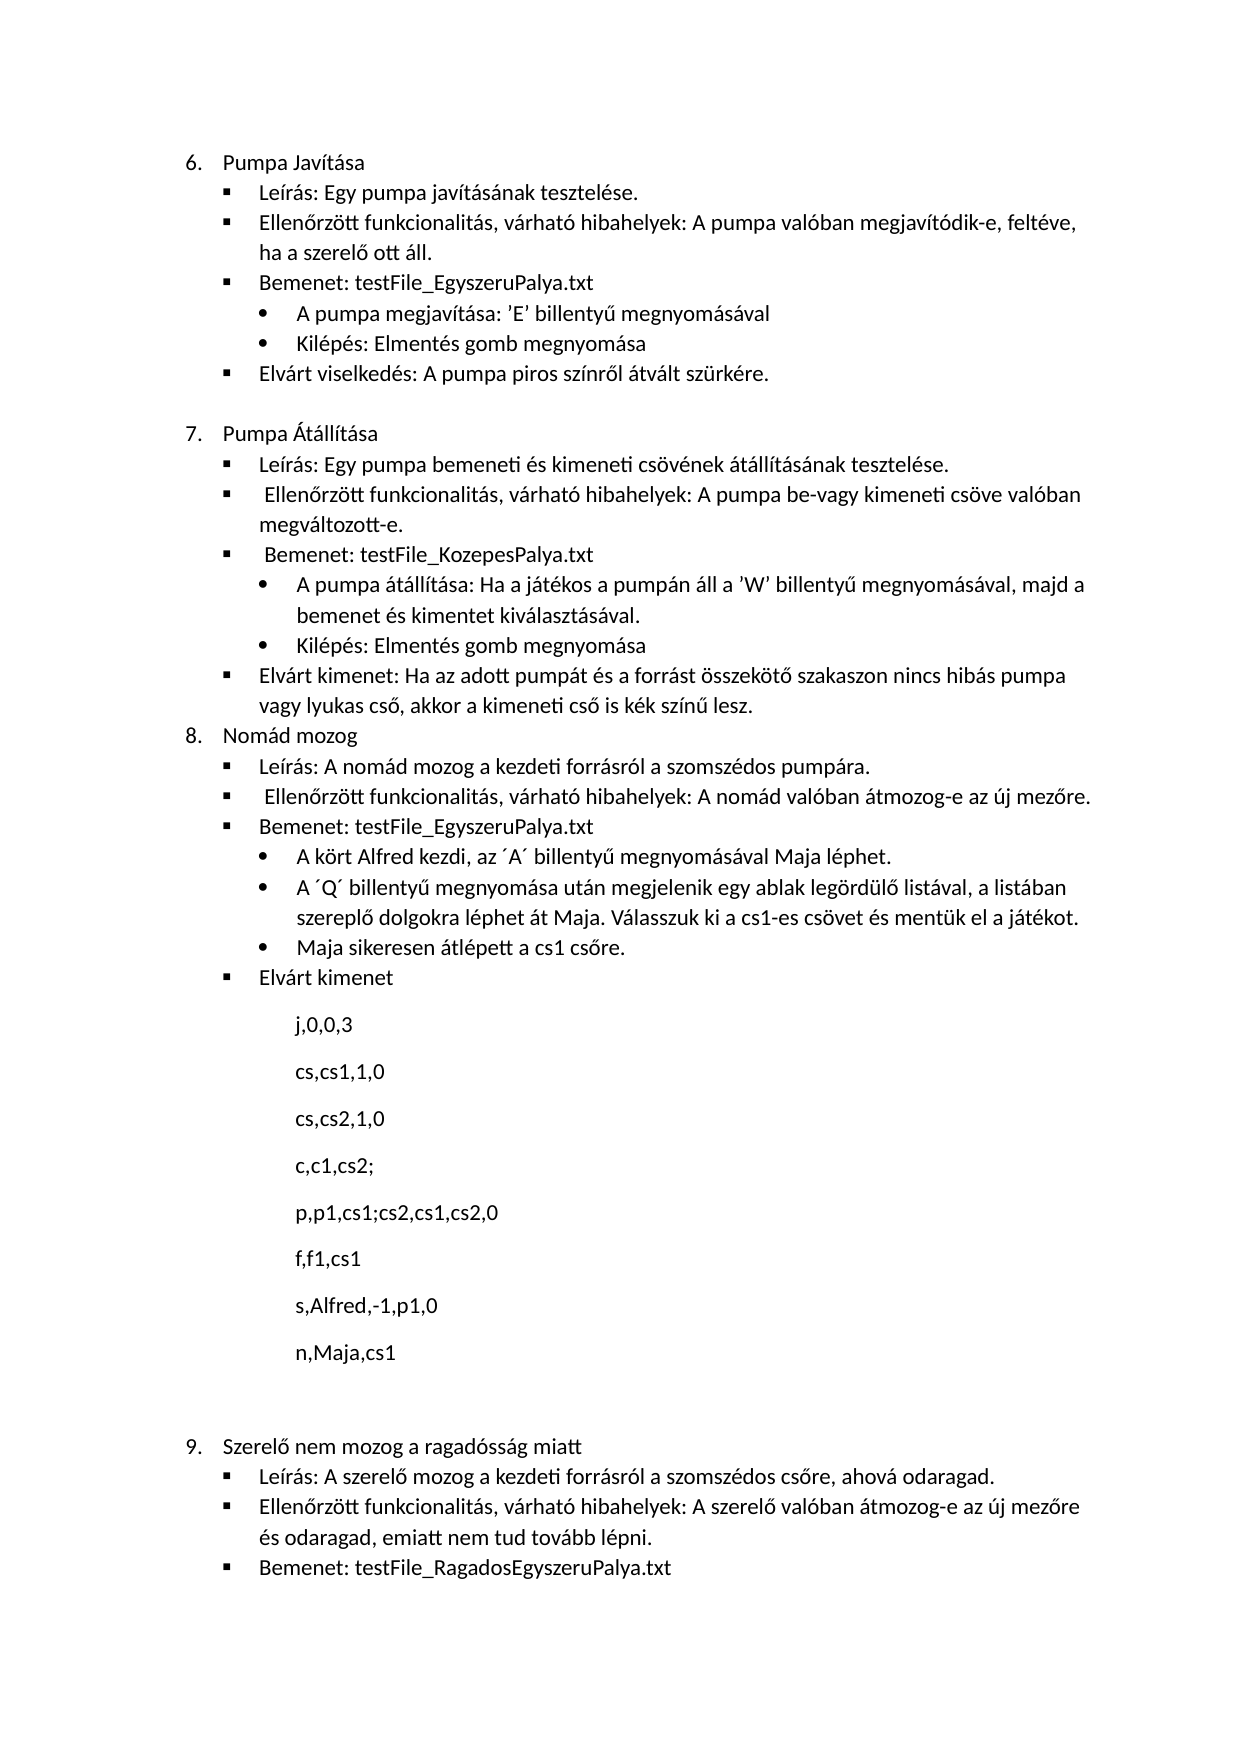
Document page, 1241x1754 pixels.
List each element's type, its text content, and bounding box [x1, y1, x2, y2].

text f,f1,cs1 [221, 1244, 1093, 1272]
list A pumpa megjavítása: ’E’ billentyű megnyomásával [259, 299, 1093, 327]
list Elvárt kimenet: Ha az adott pumpát és a forrást összekötő szakaszon nincs hibás pumpa vagy lyukas cső, akkor a kimeneti cső is kék színű lesz. [221, 661, 1093, 719]
text p,p1,cs1;cs2,cs1,cs2,0 [221, 1198, 1093, 1226]
list Elvárt viselkedés: A pumpa piros színről átvált szürkére. [221, 359, 1093, 387]
list Pumpa Átállítása [185, 419, 1093, 447]
text cs,cs2,1,0 [221, 1104, 1093, 1132]
list Ellenőrzött funkcionalitás, várható hibahelyek: A nomád valóban átmozog-e az új mezőre. [221, 782, 1093, 810]
text c,c1,cs2; [221, 1151, 1093, 1179]
list Ellenőrzött funkcionalitás, várható hibahelyek: A pumpa be-vagy kimeneti csöve valóban megváltozott-e. [221, 480, 1093, 538]
list Ellenőrzött funkcionalitás, várható hibahelyek: A pumpa valóban megjavítódik-e, feltéve, ha a szerelő ott áll. [221, 208, 1093, 266]
list Leírás: Egy pumpa javításának tesztelése. [221, 178, 1093, 206]
list Elvárt kimenet [221, 963, 1093, 991]
list Leírás: Egy pumpa bemeneti és kimeneti csövének átállításának tesztelése. [221, 450, 1093, 478]
list Pumpa Javítása [185, 148, 1093, 176]
list Leírás: A szerelő mozog a kezdeti forrásról a szomszédos csőre, ahová odaragad. [221, 1462, 1093, 1490]
text n,Maja,cs1 [221, 1338, 1093, 1366]
list Ellenőrzött funkcionalitás, várható hibahelyek: A szerelő valóban átmozog-e az új mezőre és odaragad, emiatt nem tud tovább lépni. [221, 1492, 1093, 1551]
list A kört Alfred kezdi, az ´A´ billentyű megnyomásával Maja léphet. [259, 842, 1093, 870]
list Bemenet: testFile_EgyszeruPalya.txt [221, 268, 1093, 296]
list A ´Q´ billentyű megnyomása után megjelenik egy ablak legördülő listával, a listában szereplő dolgokra léphet át Maja. Válasszuk ki a cs1-es csövet és mentük el a játékot. [259, 873, 1093, 931]
list Szerelő nem mozog a ragadósság miatt [185, 1432, 1093, 1460]
list Bemenet: testFile_EgyszeruPalya.txt [221, 812, 1093, 840]
list Kilépés: Elmentés gomb megnyomása [259, 329, 1093, 357]
text s,Alfred,-1,p1,0 [221, 1291, 1093, 1319]
list Nomád mozog [185, 722, 1093, 749]
text cs,cs1,1,0 [221, 1057, 1093, 1085]
list Bemenet: testFile_RagadosEgyszeruPalya.txt [221, 1553, 1093, 1581]
list Maja sikeresen átlépett a cs1 csőre. [259, 933, 1093, 961]
list A pumpa átállítása: Ha a játékos a pumpán áll a ’W’ billentyű megnyomásával, majd a bemenet és kimentet kiválasztásával. [259, 571, 1093, 629]
list Kilépés: Elmentés gomb megnyomása [259, 631, 1093, 659]
text j,0,0,3 [221, 1010, 1093, 1038]
list Bemenet: testFile_KozepesPalya.txt [221, 540, 1093, 568]
list Leírás: A nomád mozog a kezdeti forrásról a szomszédos pumpára. [221, 752, 1093, 780]
